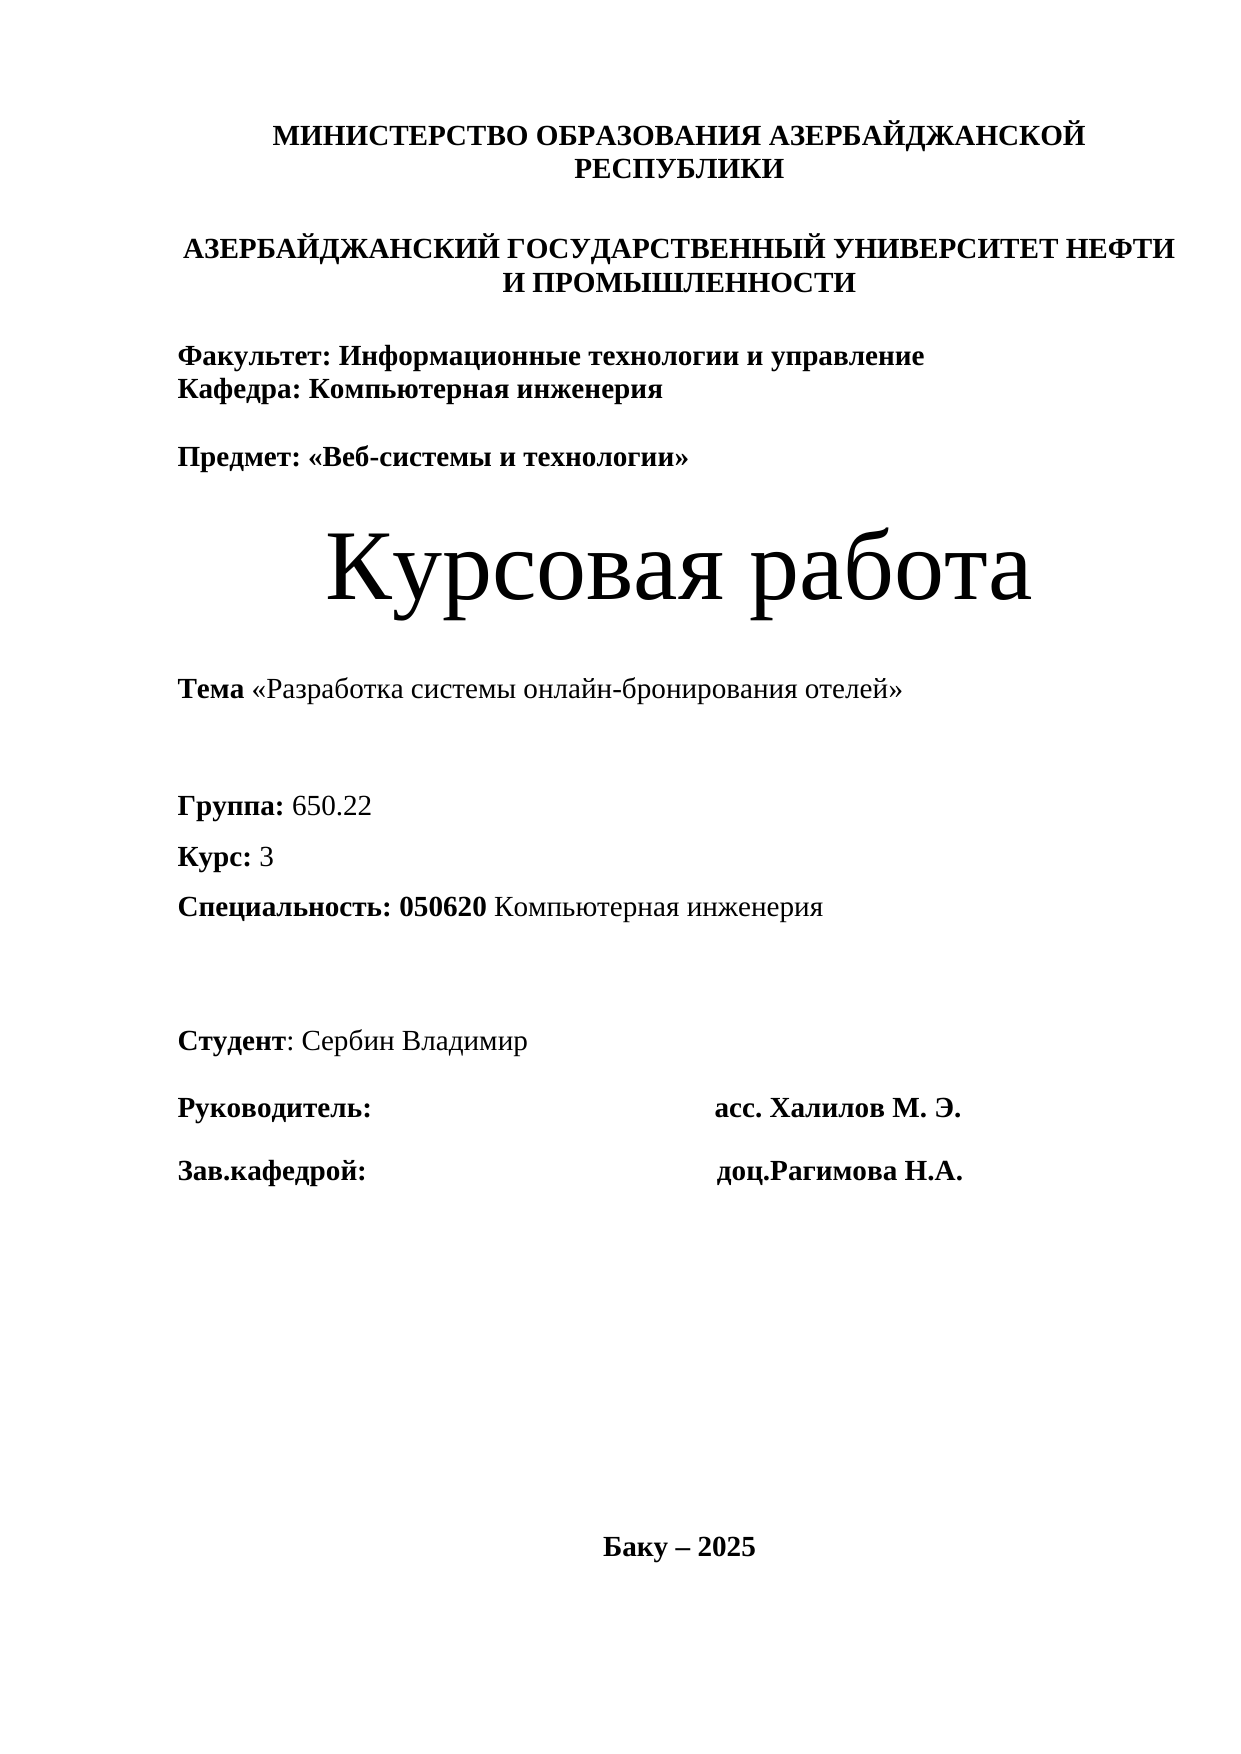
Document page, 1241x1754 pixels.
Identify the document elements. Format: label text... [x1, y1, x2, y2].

text Студент: Сербин Владимир [177, 1023, 1181, 1057]
text Факультет: Информационные технологии и управление [177, 338, 1181, 372]
text Предмет: «Веб-системы и технологии» [177, 439, 1181, 472]
text Курсовая работа [177, 506, 1181, 621]
text Специальность: 050620 Компьютерная инженерия [177, 889, 1181, 923]
text Руководитель: асс. Халилов М. Э. [177, 1090, 1181, 1153]
text Тема «Разработка системы онлайн-бронирования отелей» [177, 671, 1181, 705]
text Курc: 3 [177, 839, 1181, 872]
text Баку – 2025 [177, 1529, 1181, 1562]
text АЗЕРБАЙДЖАНСКИЙ ГОСУДАРСТВЕННЫЙ УНИВЕРСИТЕТ НЕФТИ И ПРОМЫШЛЕННОСТИ [177, 231, 1181, 298]
text Зав.кафедрой: доц.Рагимова Н.А. [177, 1153, 1181, 1186]
text Кафедра: Компьютерная инженерия [177, 372, 1181, 405]
text Группа: 650.22 [177, 788, 1181, 822]
text МИНИСТЕРСТВО ОБРАЗОВАНИЯ АЗЕРБАЙДЖАНСКОЙ РЕСПУБЛИКИ [177, 118, 1181, 185]
